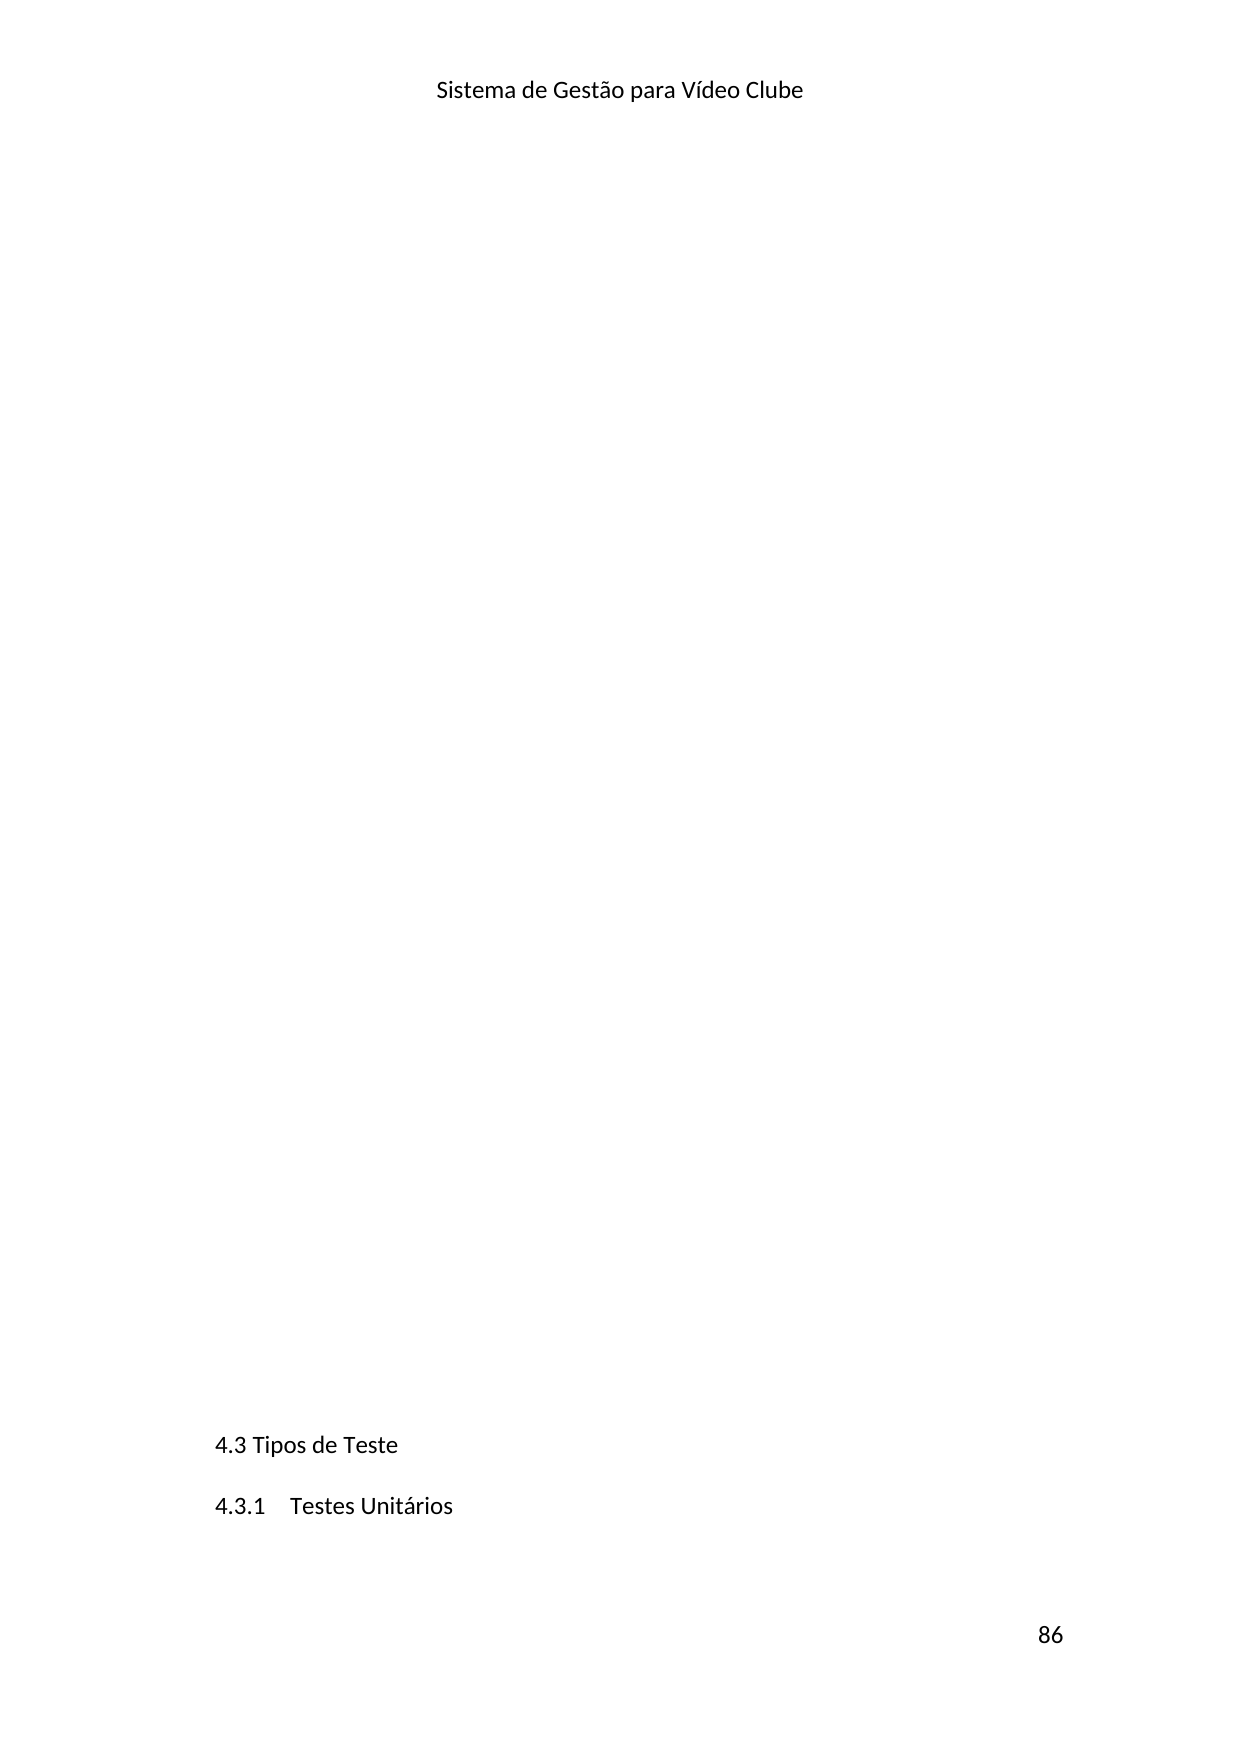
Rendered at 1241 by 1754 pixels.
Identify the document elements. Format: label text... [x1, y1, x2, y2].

list Testes Unitários [215, 1491, 1063, 1521]
list Tipos de Teste [215, 1429, 1063, 1460]
